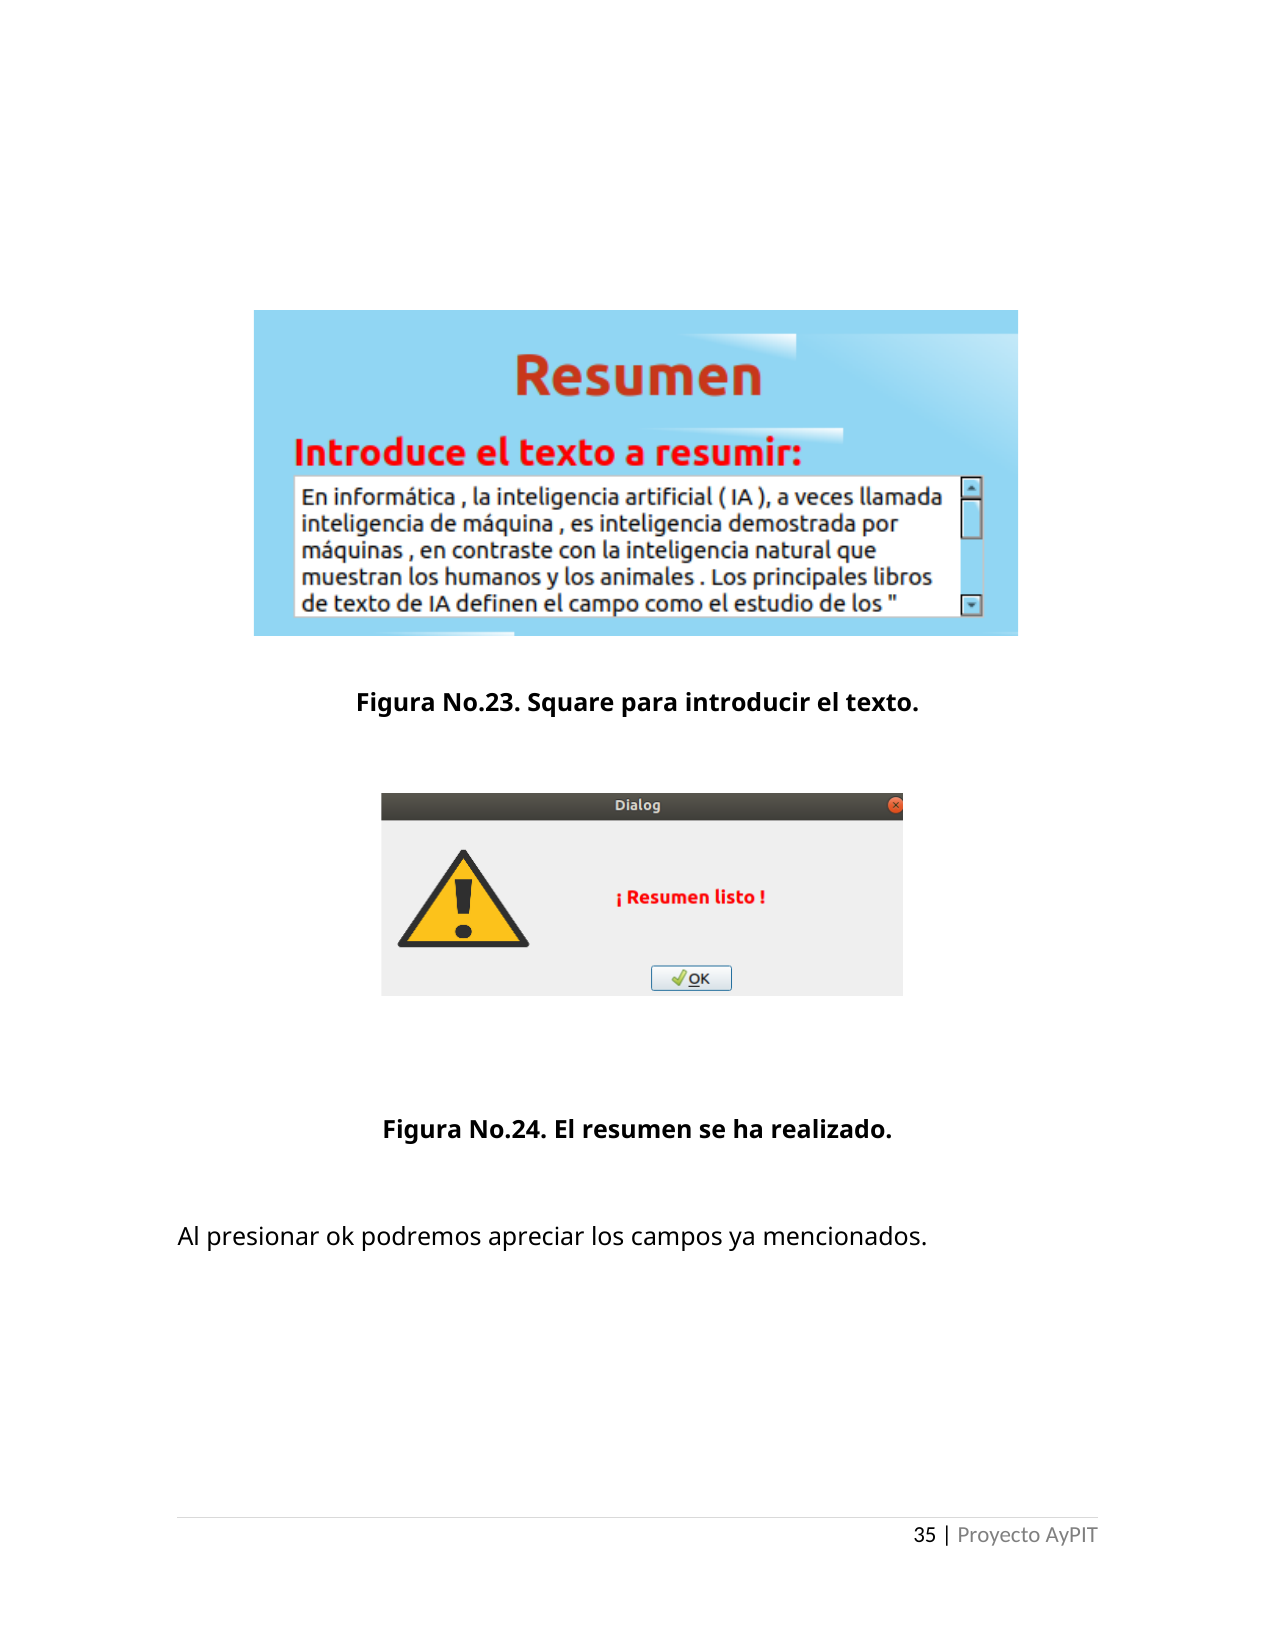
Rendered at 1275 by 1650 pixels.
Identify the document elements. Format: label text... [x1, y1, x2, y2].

picture [253, 310, 1019, 636]
text Al presionar ok podremos apreciar los campos ya mencionados. [177, 1219, 1098, 1253]
picture [381, 793, 903, 996]
text Figura No.24. El resumen se ha realizado. [177, 1112, 1098, 1146]
text Figura No.23. Square para introducir el texto. [177, 628, 1098, 719]
